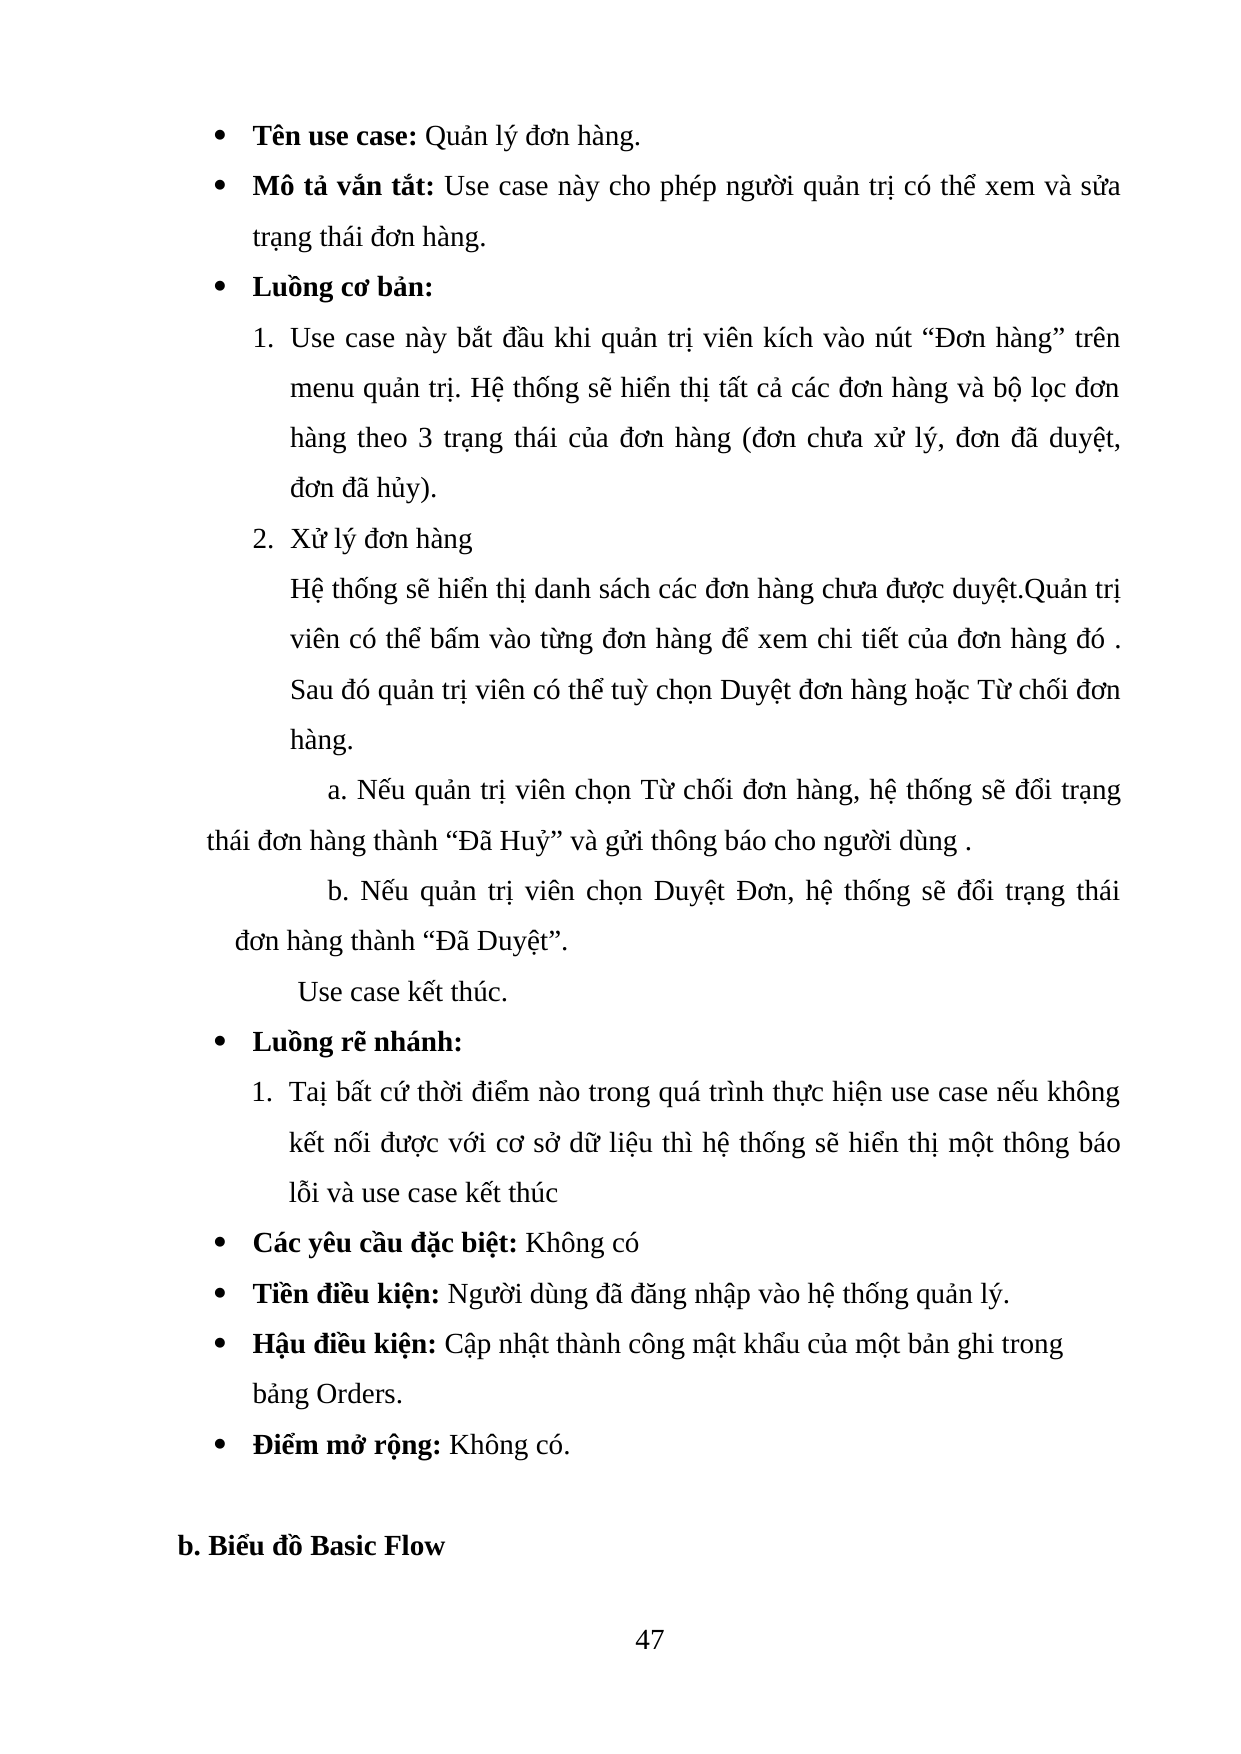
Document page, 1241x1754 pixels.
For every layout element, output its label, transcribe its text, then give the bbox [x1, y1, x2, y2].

list Luồng cơ bản: [215, 269, 1122, 303]
list b. Nếu quản trị viên chọn Duyệt Đơn, hệ thống sẽ đổi trạng thái đơn hàng thành “Đã Duyệt”. [234, 873, 1122, 957]
text a. Nếu quản trị viên chọn Từ chối đơn hàng, hệ thống sẽ đổi trạng thái đơn hàng thành “Đã Huỷ” và gửi thông báo cho người dùng . [206, 772, 1122, 856]
list Tên use case: Quản lý đơn hàng. [215, 118, 1122, 152]
text b. Biểu đồ Basic Flow [177, 1528, 1122, 1561]
list Use case này bắt đầu khi quản trị viên kích vào nút “Đơn hàng” trên menu quản trị. Hệ thống sẽ hiển thị tất cả các đơn hàng và bộ lọc đơn hàng theo 3 trạng thái của đơn hàng (đơn chưa xử lý, đơn đã duyệt, đơn đã hủy). [252, 320, 1122, 504]
text Use case kết thúc. [297, 974, 1122, 1007]
list Tiền điều kiện: Người dùng đã đăng nhập vào hệ thống quản lý. [215, 1276, 1122, 1309]
list Hậu điều kiện: Cập nhật thành công mật khẩu của một bản ghi trong bảng Orders. [215, 1326, 1108, 1410]
list Mô tả vắn tắt: Use case này cho phép người quản trị có thể xem và sửa trạng thái đơn hàng. [215, 168, 1122, 252]
list Hệ thống sẽ hiển thị danh sách các đơn hàng chưa được duyệt.Quản trị viên có thể bấm vào từng đơn hàng để xem chi tiết của đơn hàng đó . Sau đó quản trị viên có thể tuỳ chọn Duyệt đơn hàng hoặc Từ chối đơn hàng. [290, 571, 1122, 756]
list Xử lý đơn hàng [252, 521, 1122, 554]
list Luồng rẽ nhánh: [215, 1024, 1122, 1058]
list Taị bất cứ thời điểm nào trong quá trình thực hiện use case nếu không kết nối được với cơ sở dữ liệu thì hệ thống sẽ hiển thị một thông báo lỗi và use case kết thúc [251, 1074, 1122, 1209]
list Các yêu cầu đặc biệt: Không có [215, 1225, 1108, 1259]
list Điểm mở rộng: Không có. [215, 1427, 1108, 1461]
